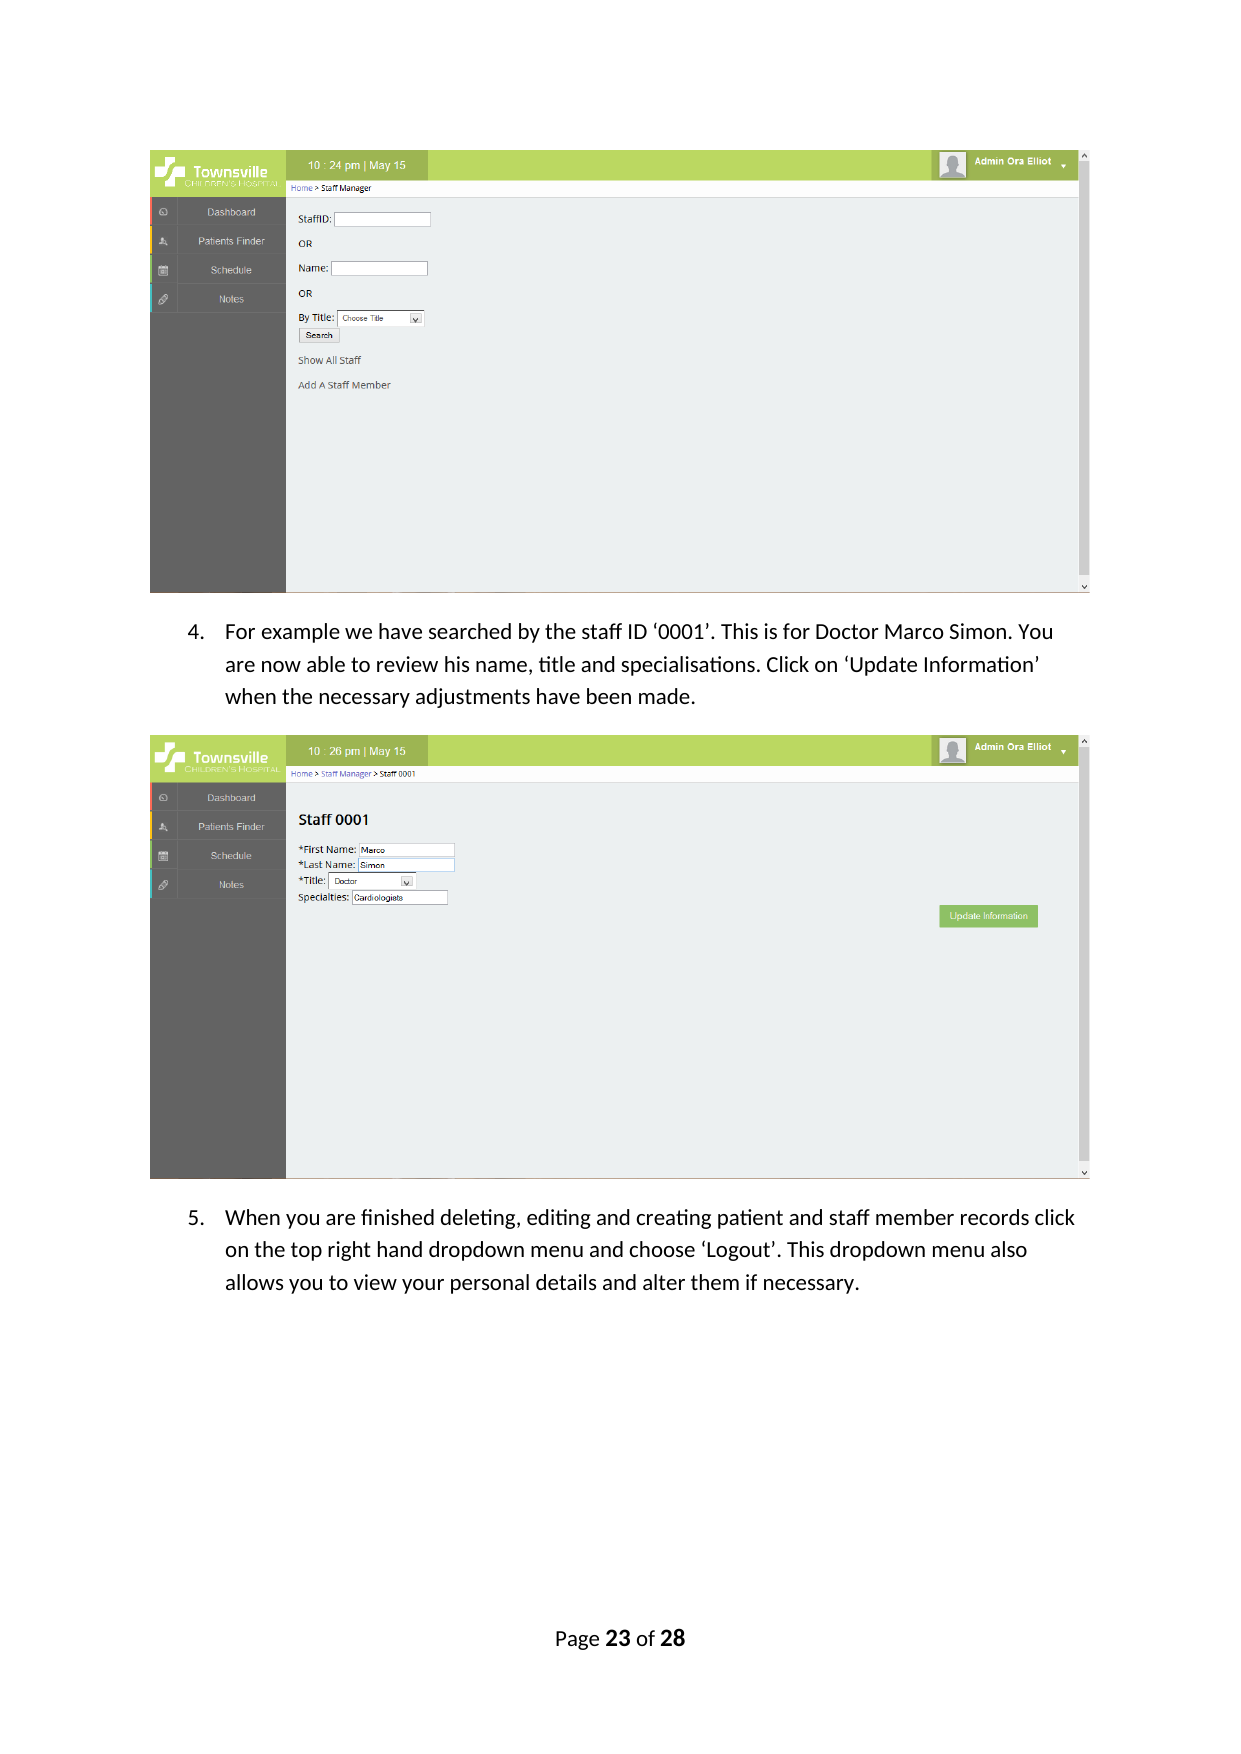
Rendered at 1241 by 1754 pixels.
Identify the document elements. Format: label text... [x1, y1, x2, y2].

list When you are finished deleting, editing and creating patient and staff member records click on the top right hand dropdown menu and choose ‘Logout’. This dropdown menu also allows you to view your personal details and alter them if necessary. [187, 1203, 1090, 1296]
picture [150, 735, 1090, 1179]
picture [150, 150, 1090, 593]
list For example we have searched by the staff ID ‘0001’. This is for Doctor Marco Simon. You are now able to review his name, title and specialisations. Click on ‘Update Information’ when the necessary adjustments have been made. [187, 617, 1090, 710]
